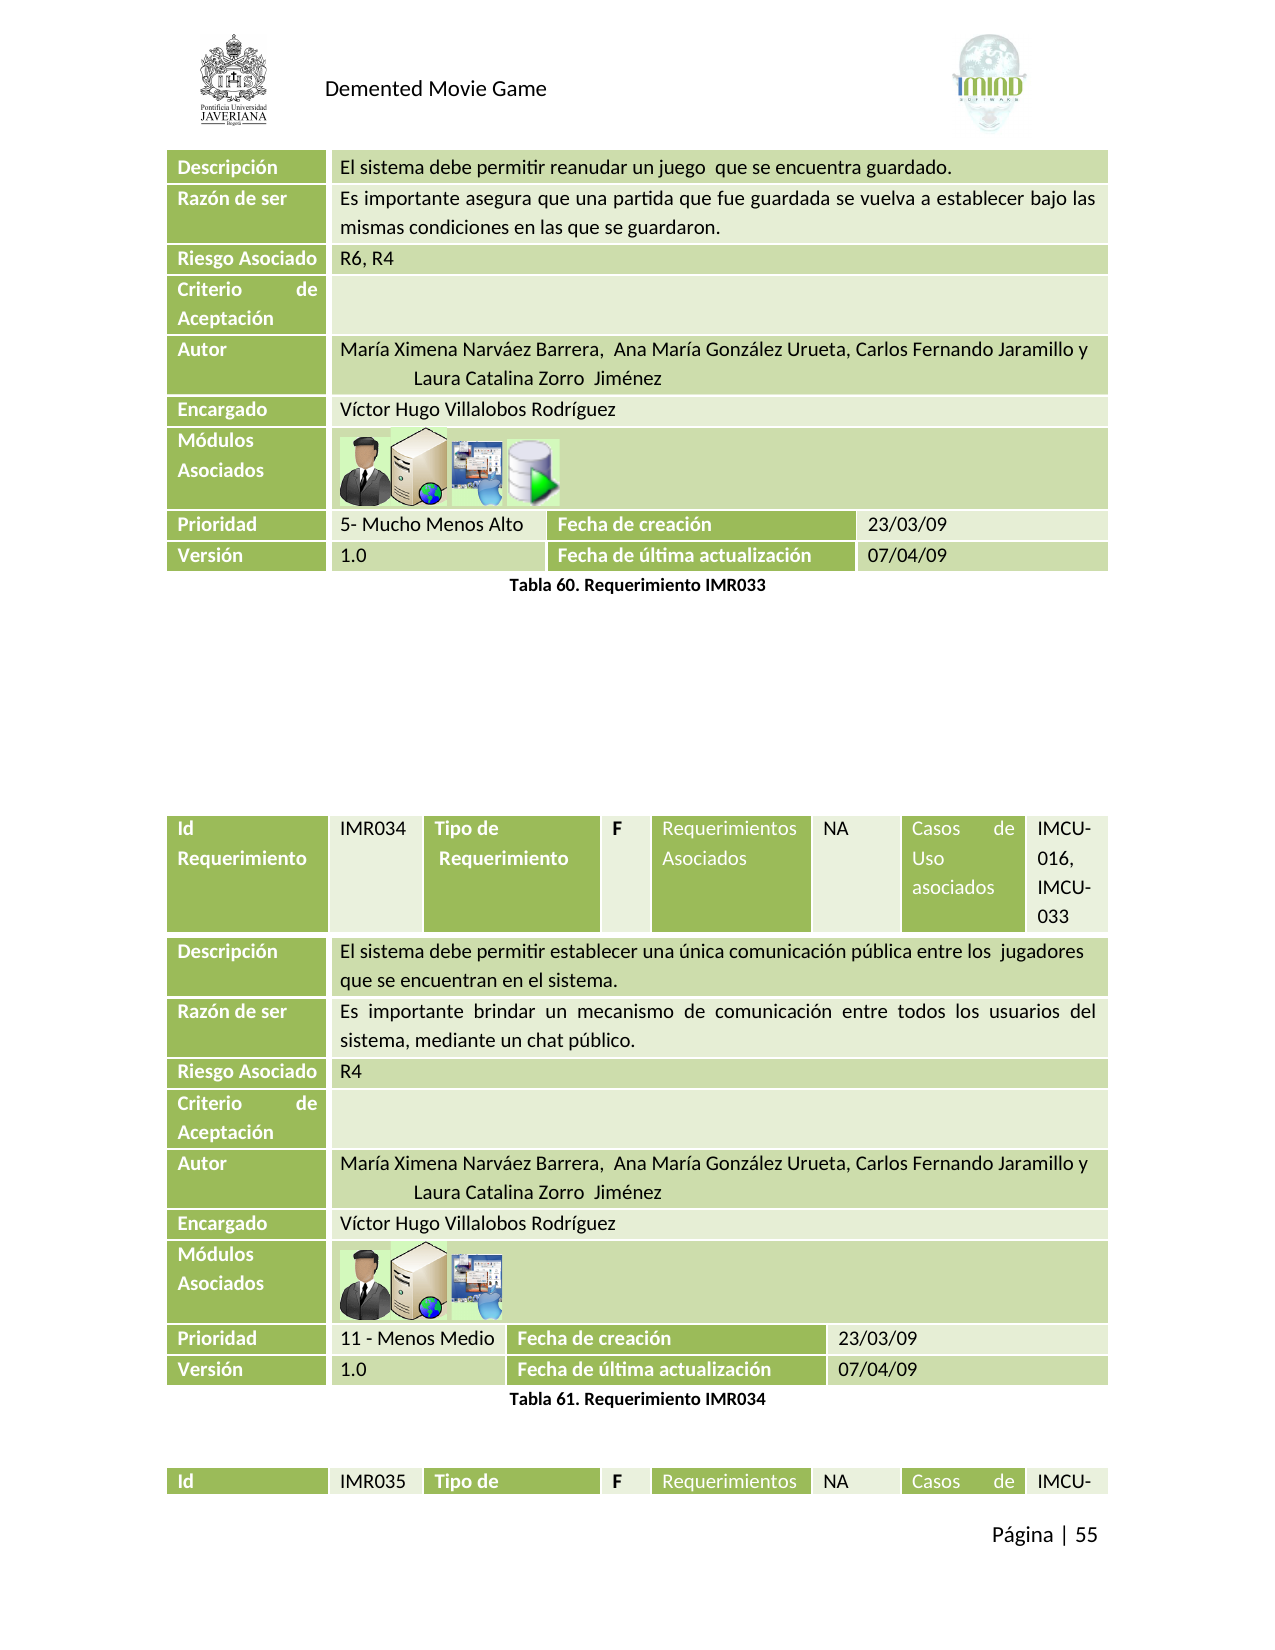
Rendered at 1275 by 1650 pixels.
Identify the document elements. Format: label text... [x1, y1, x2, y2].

table_cell Autor [167, 336, 326, 394]
table_cell R6, R4 [332, 245, 1108, 274]
table_cell Es importante asegura que una partida que fue guardada se vuelva a establecer bajo las mismas condiciones en las que se guardaron. [332, 185, 1108, 243]
table_cell Razón de ser [167, 999, 326, 1057]
table_cell R4 [332, 1059, 1108, 1088]
table_cell Encargado [167, 397, 326, 426]
text Tabla 60. Requerimiento IMR033 [177, 573, 1098, 596]
table_cell 1.0 [332, 542, 545, 571]
table_cell El sistema debe permitir establecer una única comunicación pública entre los jugadores que se encuentran en el sistema. [332, 938, 1108, 996]
picture [340, 427, 447, 506]
table_cell 23/03/09 [828, 1325, 1108, 1354]
table_header Casos de Uso asociados [902, 1468, 1025, 1494]
table_cell [332, 1090, 1108, 1148]
table_cell Es importante brindar un mecanismo de comunicación entre todos los usuarios del sistema, mediante un chat público. [332, 999, 1108, 1057]
table_cell Fecha de última actualización [548, 542, 855, 571]
table_cell Módulos Asociados [167, 1241, 326, 1323]
table_cell Prioridad [167, 1325, 326, 1354]
table_cell Fecha de creación [547, 511, 856, 540]
table_header IMR034 [330, 816, 422, 932]
table_cell Módulos Asociados [167, 428, 326, 509]
table_header IMCU-016, IMCU-033 [1027, 816, 1108, 932]
table_cell Razón de ser [167, 185, 326, 243]
table_cell [332, 1241, 1108, 1323]
picture [200, 34, 267, 126]
table_cell Riesgo Asociado [167, 1059, 326, 1088]
table_cell Descripción [167, 938, 326, 996]
table_cell Víctor Hugo Villalobos Rodríguez [332, 397, 1108, 426]
table_cell El sistema debe permitir reanudar un juego que se encuentra guardado. [332, 150, 1108, 183]
table_header Tipo de Requerimiento [424, 1468, 600, 1494]
table_cell Fecha de última actualización [507, 1356, 826, 1385]
text Tabla 61. Requerimiento IMR034 [177, 1387, 1098, 1410]
table_cell 1.0 [332, 1356, 505, 1385]
picture [451, 1254, 503, 1320]
table_cell 07/04/09 [828, 1356, 1108, 1385]
table_cell 5- Mucho Menos Alto [332, 511, 546, 540]
picture [951, 34, 1033, 138]
table_cell 11 - Menos Medio [332, 1325, 505, 1354]
table_cell Prioridad [167, 511, 326, 540]
picture [340, 1241, 447, 1320]
table_header Requerimientos Asociados [652, 816, 811, 932]
picture [451, 441, 503, 506]
table_header Casos de Uso asociados [902, 816, 1025, 932]
table_cell [332, 428, 1108, 509]
table_cell 07/04/09 [858, 542, 1108, 571]
table_header Requerimientos Asociados [652, 1468, 811, 1494]
table_header IMCU-045 IMCU-043 [1027, 1468, 1108, 1494]
table_header F [602, 1468, 650, 1494]
table_cell Criterio de Aceptación [167, 276, 326, 334]
table_cell Versión [167, 542, 326, 571]
table_cell Víctor Hugo Villalobos Rodríguez [332, 1210, 1108, 1239]
table_cell Descripción [167, 150, 326, 183]
table_cell Versión [167, 1356, 326, 1385]
table_header F [602, 816, 650, 932]
table_header Id Requerimiento [167, 1468, 328, 1494]
table_header NA [813, 816, 900, 932]
table_cell Criterio de Aceptación [167, 1090, 326, 1148]
table_cell Autor [167, 1150, 326, 1208]
picture [507, 439, 560, 506]
table_header IMR035 [330, 1468, 422, 1494]
table_header Id Requerimiento [167, 816, 328, 932]
table_cell María Ximena Narváez Barrera, Ana María González Urueta, Carlos Fernando Jaramillo y Laura Catalina Zorro Jiménez [332, 1150, 1108, 1208]
table_cell [332, 276, 1108, 334]
table_header NA [813, 1468, 900, 1494]
table_cell Encargado [167, 1210, 326, 1239]
table_cell María Ximena Narváez Barrera, Ana María González Urueta, Carlos Fernando Jaramillo y Laura Catalina Zorro Jiménez [332, 336, 1108, 394]
table_cell Riesgo Asociado [167, 245, 326, 274]
table_cell 23/03/09 [857, 511, 1108, 540]
table_cell Fecha de creación [507, 1325, 826, 1354]
table_header Tipo de Requerimiento [424, 816, 600, 932]
